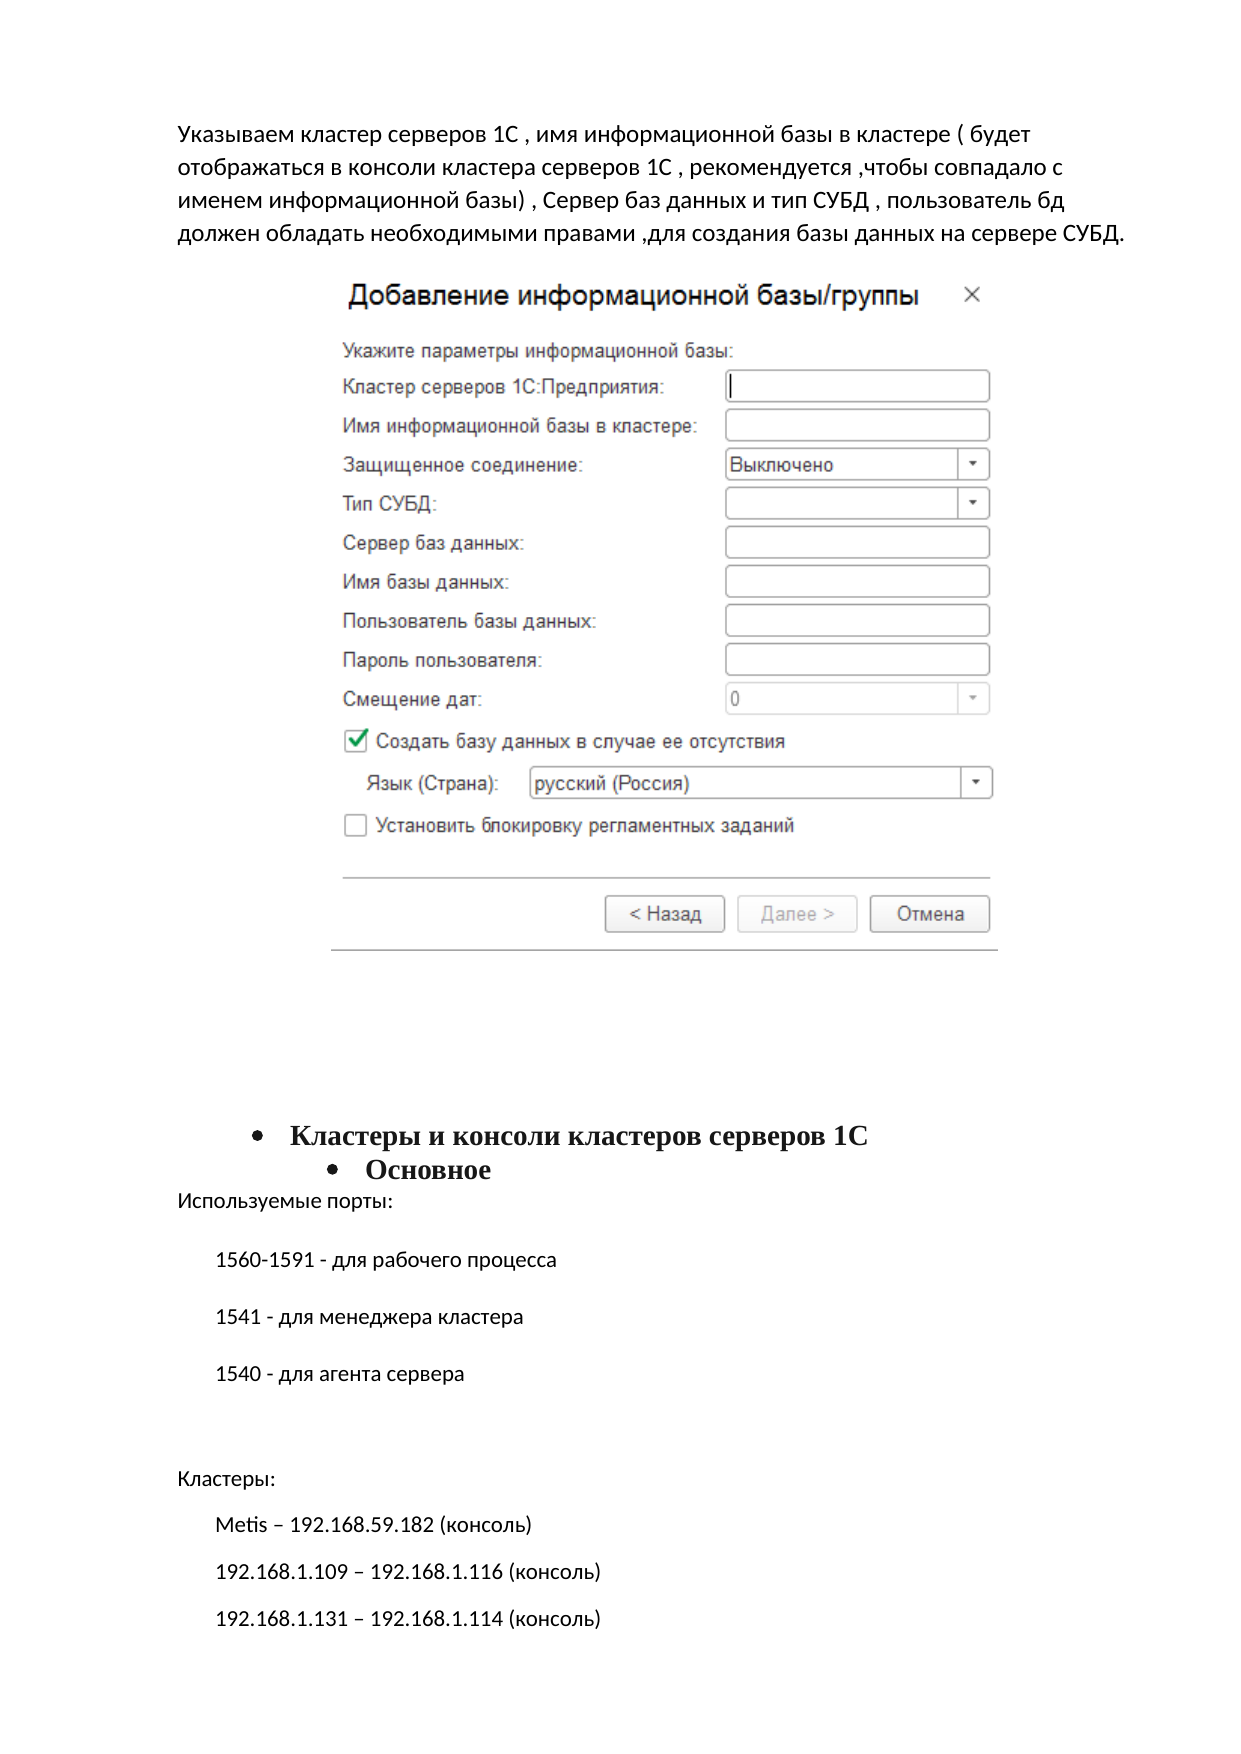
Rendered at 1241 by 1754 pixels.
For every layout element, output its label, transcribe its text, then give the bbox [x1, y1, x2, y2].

text 192.168.1.131 – 192.168.1.114 (консоль) [215, 1604, 1152, 1632]
text 1541 - для менеджера кластера [215, 1302, 1152, 1330]
text Кластеры: [177, 1464, 1152, 1492]
text Metis – 192.168.59.182 (консоль) [215, 1511, 1152, 1538]
text Используемые порты: [177, 1186, 1152, 1214]
text 1560-1591 - для рабочего процесса [215, 1245, 1152, 1273]
list Кластеры и консоли кластеров серверов 1С [252, 1118, 1152, 1152]
list Основное [327, 1152, 1152, 1186]
text 192.168.1.109 – 192.168.1.116 (консоль) [215, 1557, 1152, 1585]
text Указываем кластер серверов 1С , имя информационной базы в кластере ( будет отображаться в консоли кластера серверов 1С , рекомендуется ,чтобы совпадало с именем информационной базы) , Сервер баз данных и тип СУБД , пользователь бд должен обладать необходимыми правами ,для создания базы данных на сервере СУБД. [177, 118, 1152, 247]
text 1540 - для агента сервера [215, 1359, 1152, 1388]
picture [331, 266, 998, 951]
